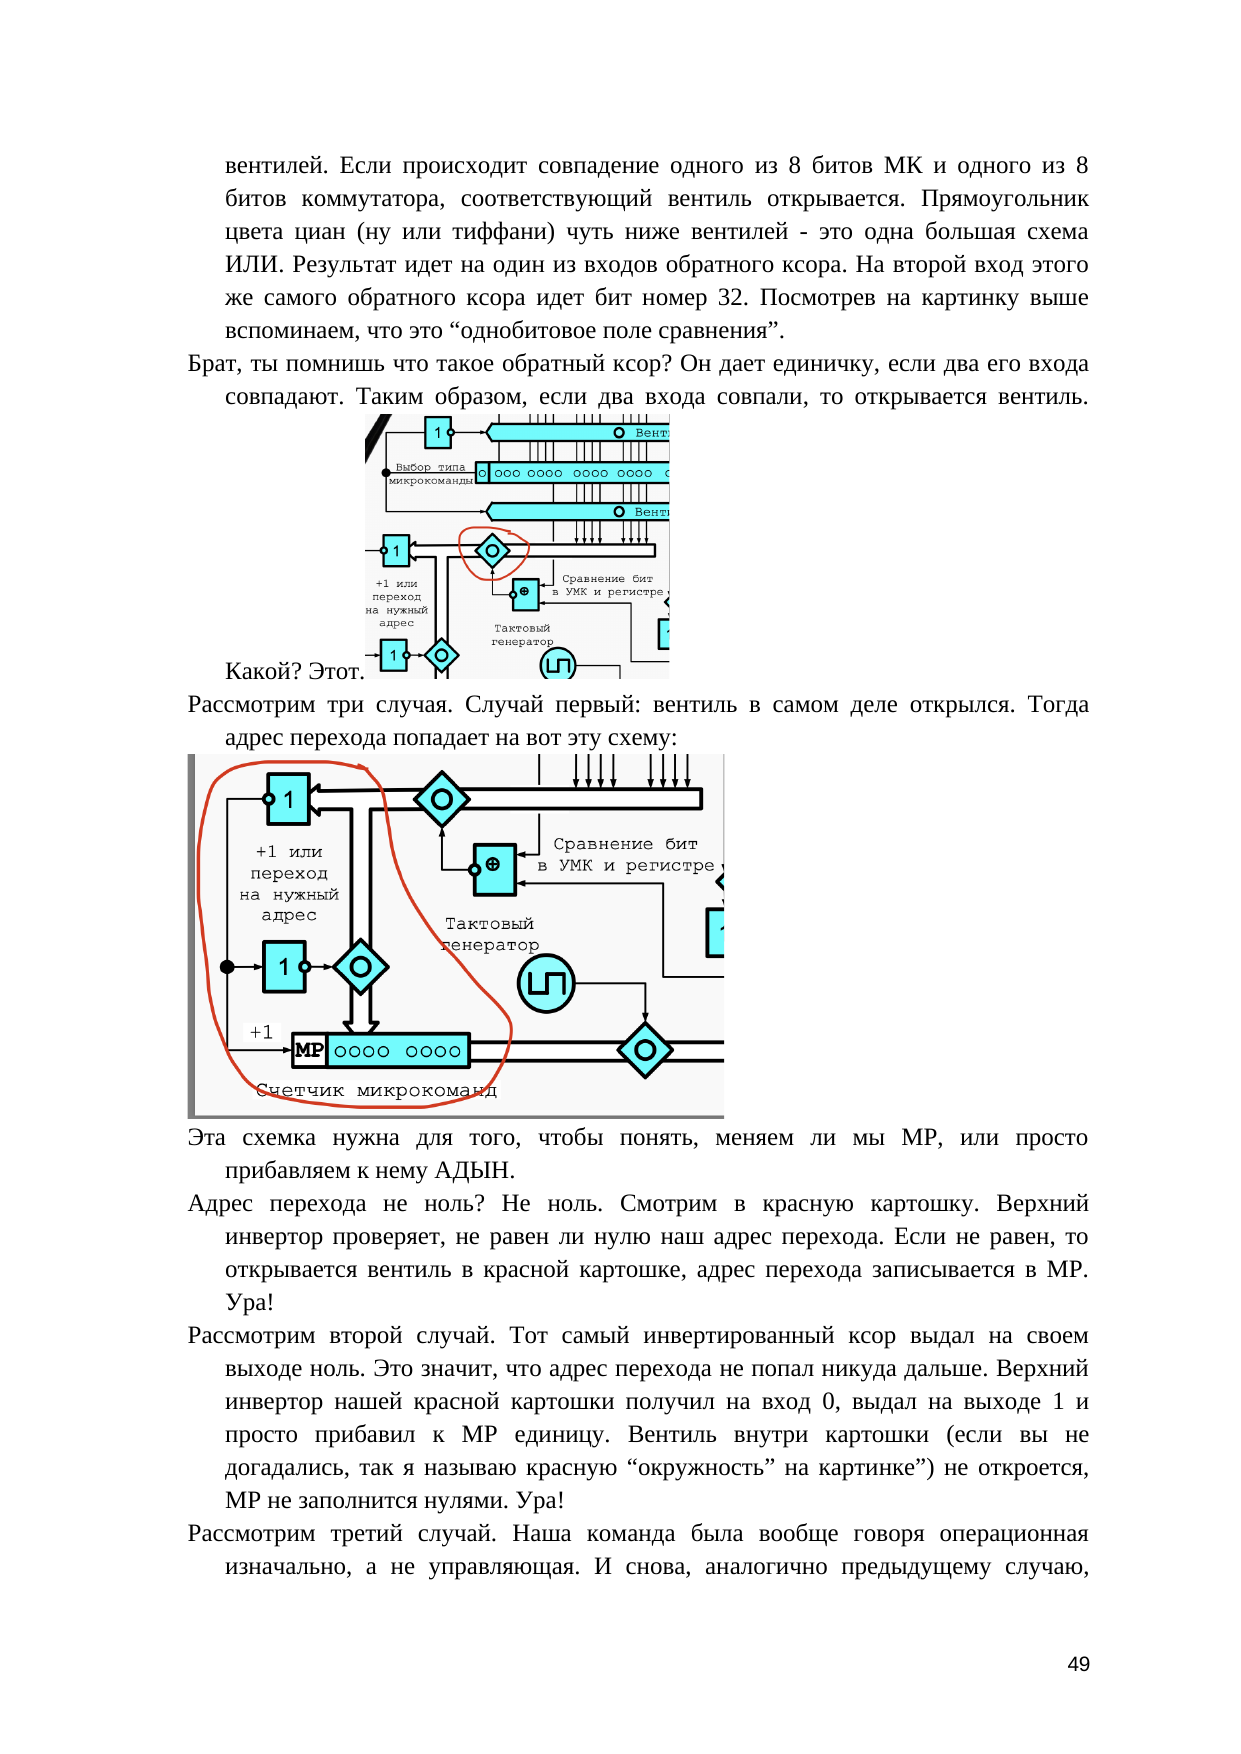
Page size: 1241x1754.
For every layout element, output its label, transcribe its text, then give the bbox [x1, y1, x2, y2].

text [187, 1518, 1090, 1580]
text Эта схемка нужна для того, чтобы понять, меняем ли мы MP, или просто прибавляем к нему АДЫН. [187, 1122, 1090, 1184]
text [187, 150, 1090, 344]
picture [365, 414, 670, 679]
text Рассмотрим три случая. Случай первый: вентиль в самом деле открылся. Тогда адрес перехода попадает на вот эту схему: [187, 689, 1090, 751]
text Адрес перехода не ноль? Не ноль. Смотрим в красную картошку. Верхний инвертор проверяет, не равен ли нулю наш адрес перехода. Если не равен, то открывается вентиль в красной картошке, адрес перехода записывается в MP. Ура! [187, 1188, 1090, 1316]
text Рассмотрим второй случай. Тот самый инвертированный ксор выдал на своем выходе ноль. Это значит, что адрес перехода не попал никуда дальше. Верхний инвертор нашей красной картошки получил на вход 0, выдал на выходе 1 и просто прибавил к MP единицу. Вентиль внутри картошки (если вы не догадались, так я называю красную “окружность” на картинке”) не откроется, MP не заполнится нулями. Ура! [187, 1320, 1090, 1514]
picture [187, 754, 725, 1119]
